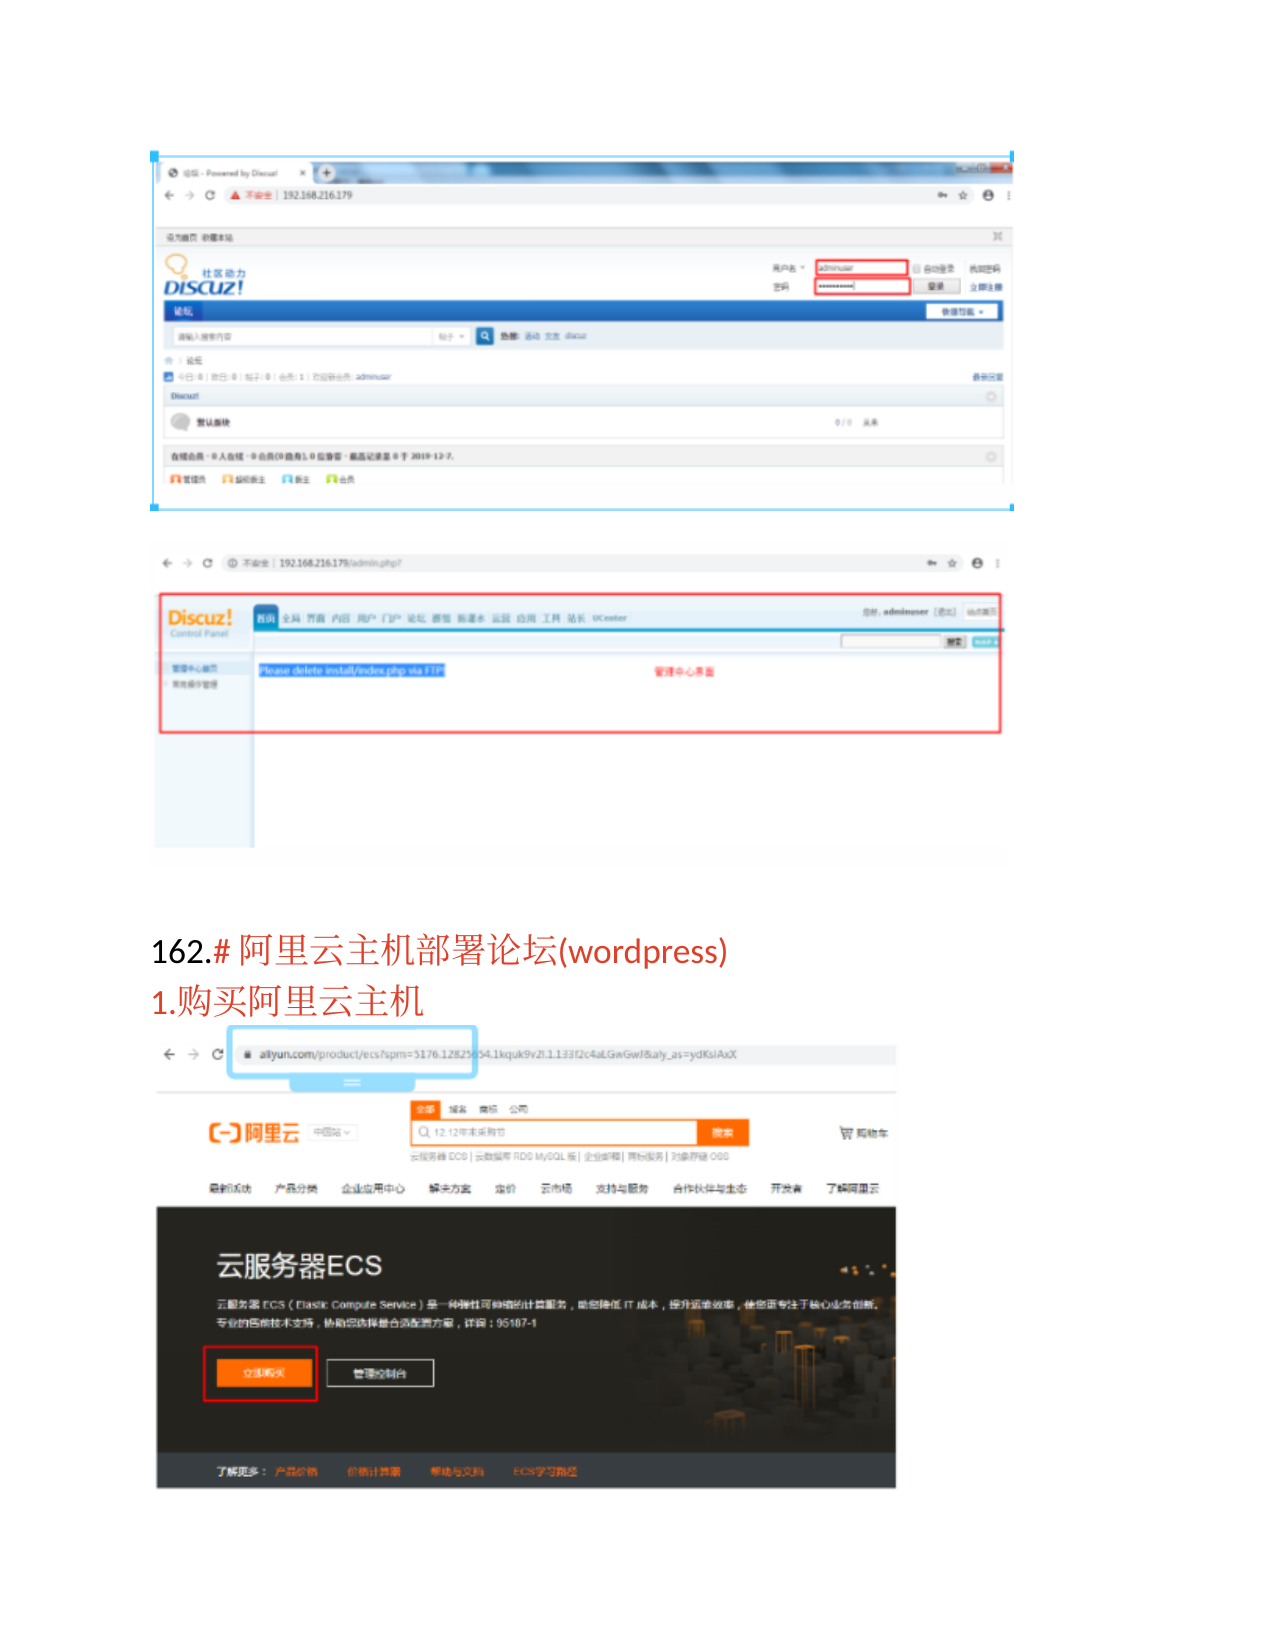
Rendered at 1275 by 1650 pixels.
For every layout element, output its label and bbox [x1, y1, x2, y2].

picture [150, 538, 1014, 867]
picture [150, 1025, 907, 1494]
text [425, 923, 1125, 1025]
picture [150, 150, 1014, 511]
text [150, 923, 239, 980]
